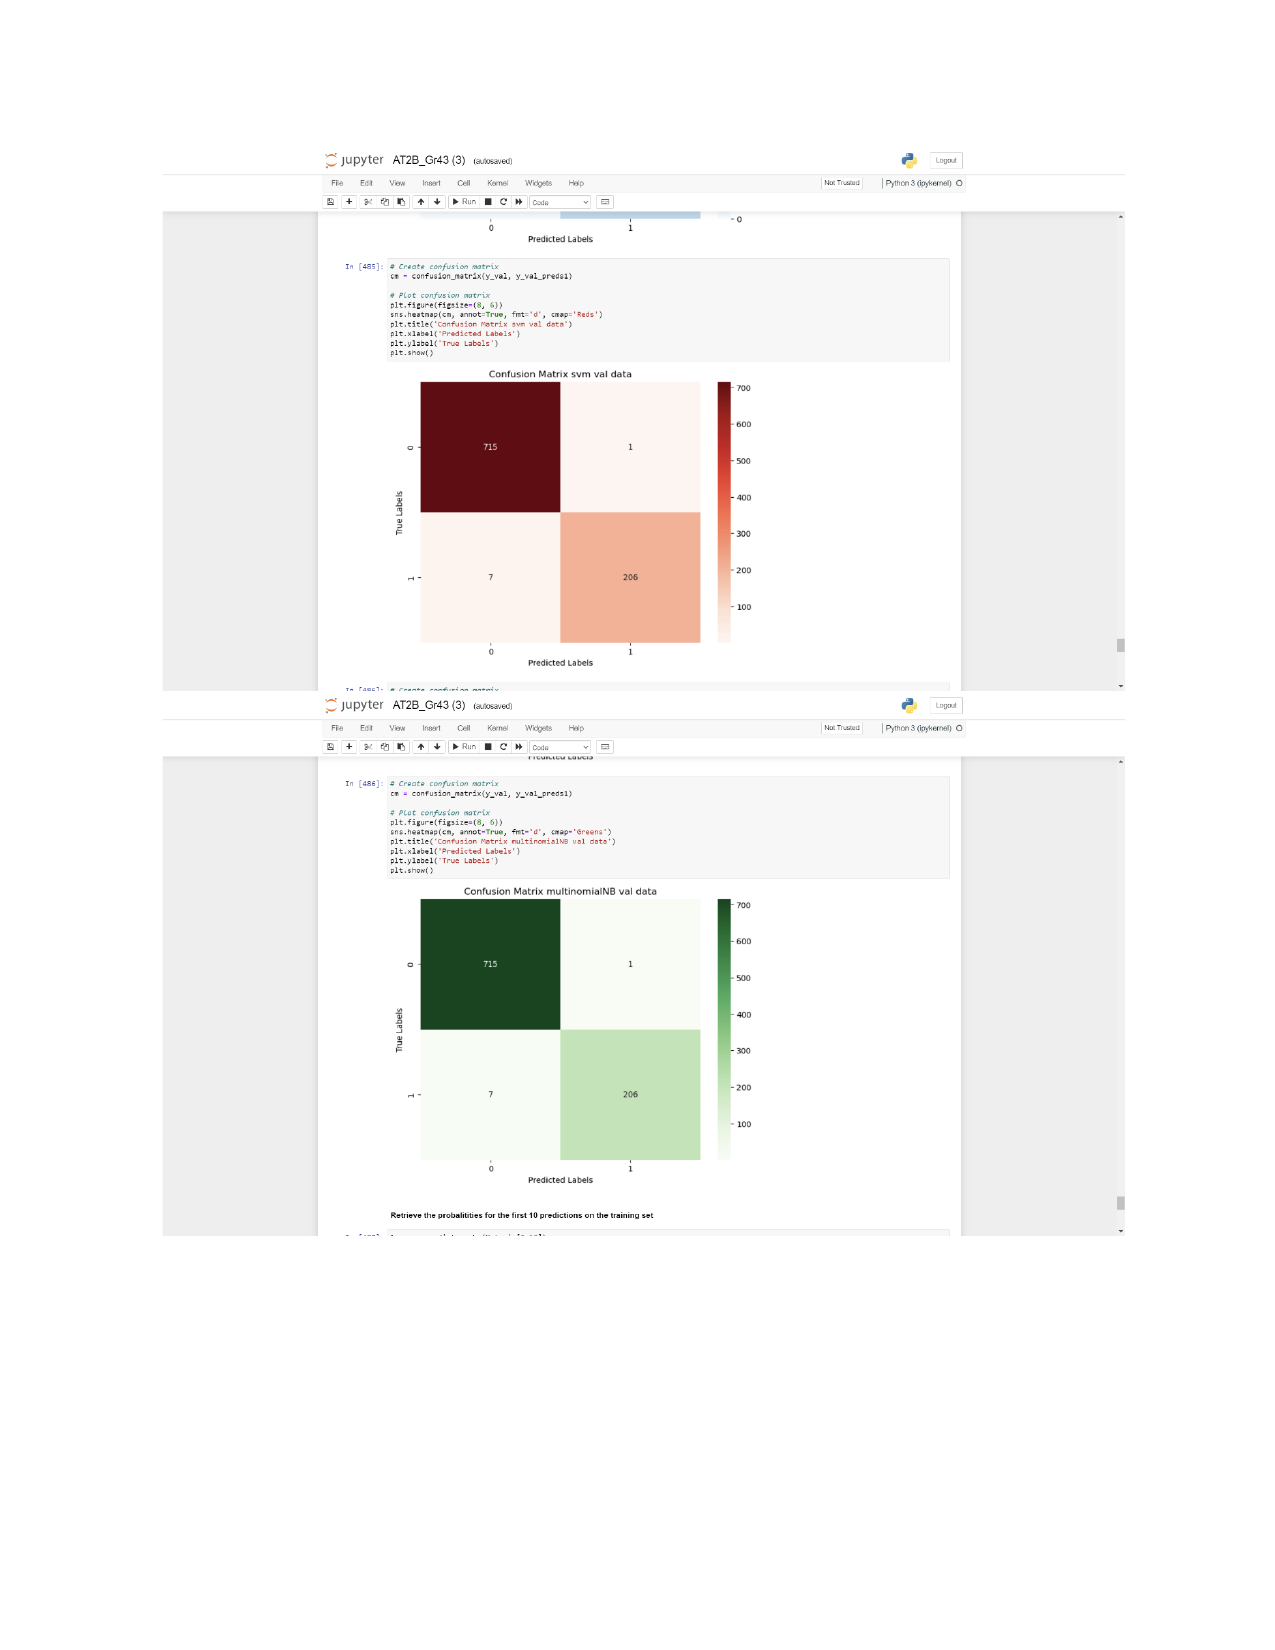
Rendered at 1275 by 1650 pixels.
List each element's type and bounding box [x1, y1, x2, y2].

picture [162, 694, 1125, 1236]
picture [162, 150, 1125, 691]
